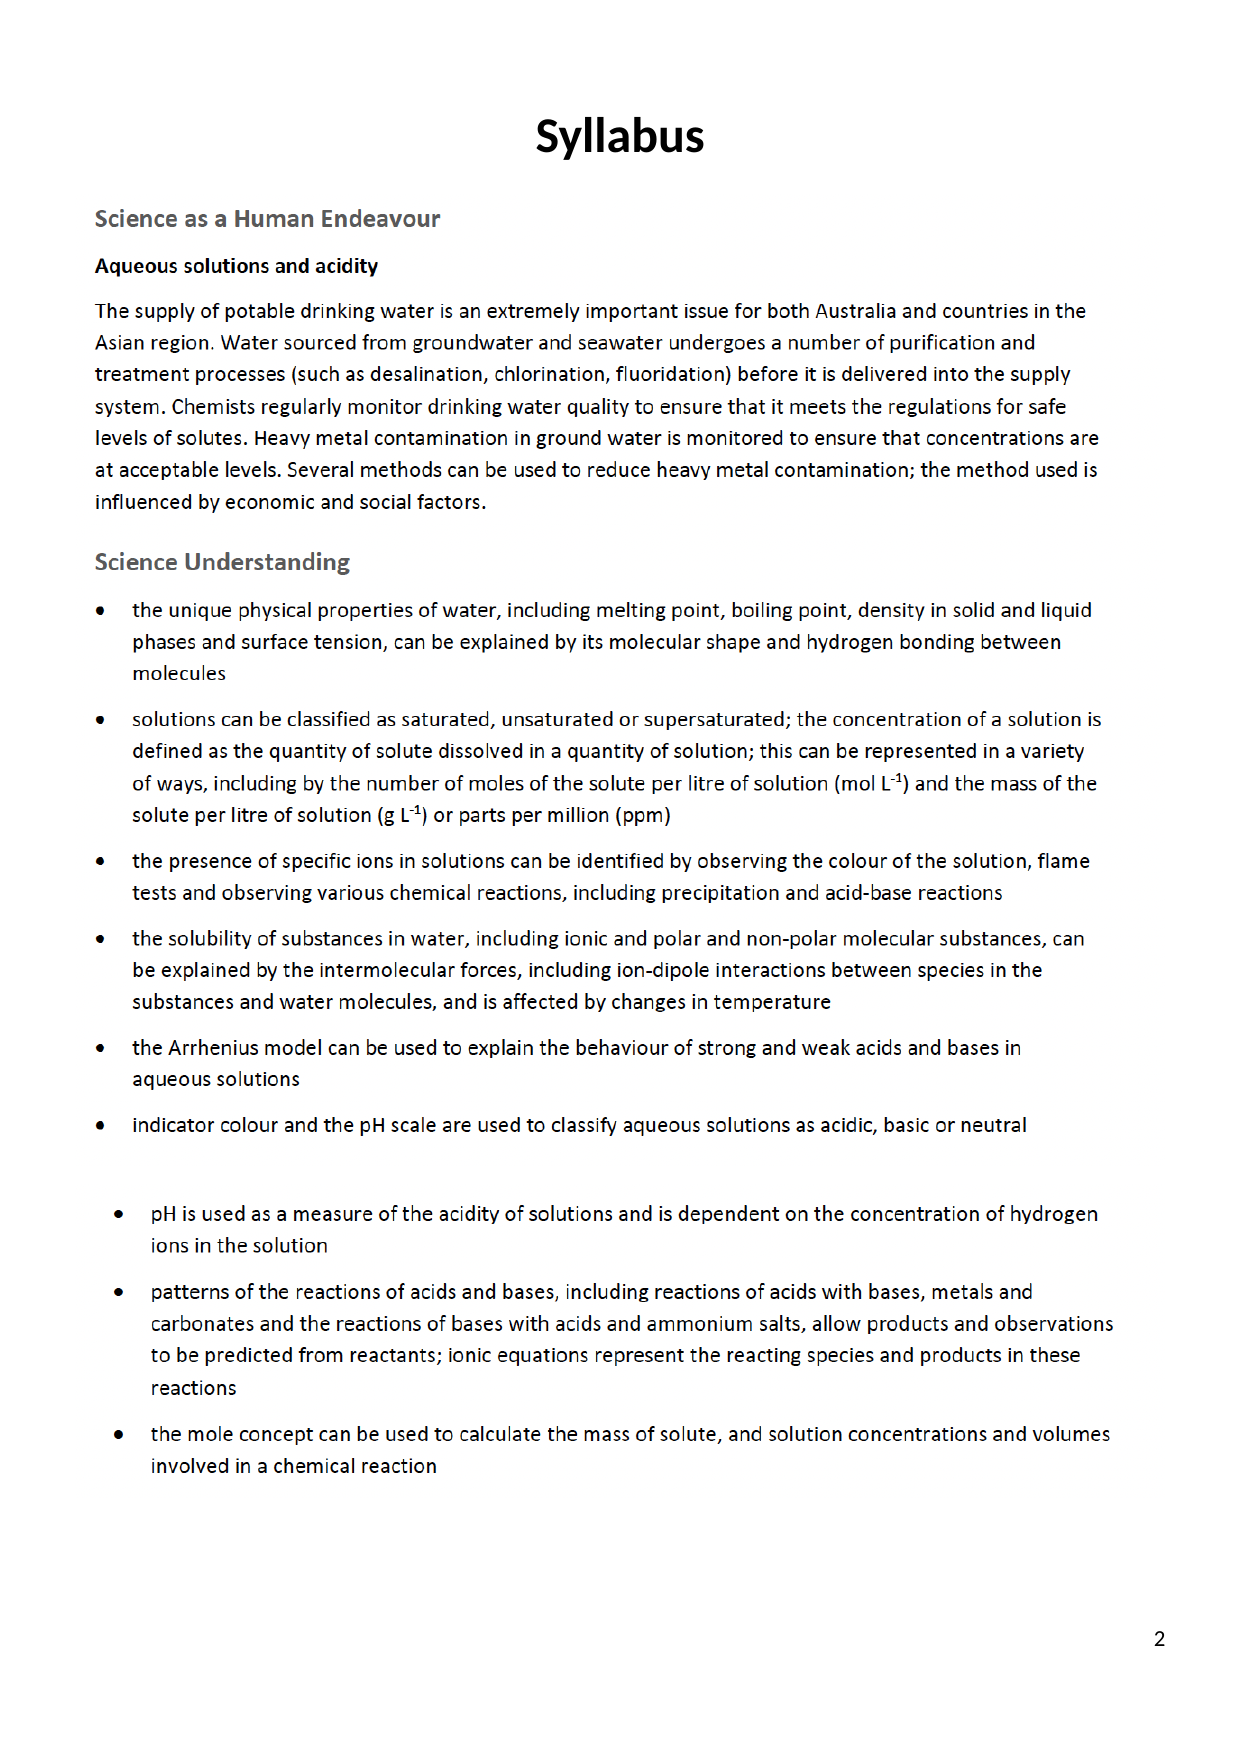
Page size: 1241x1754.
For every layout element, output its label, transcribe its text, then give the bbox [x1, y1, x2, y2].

picture [75, 194, 1166, 1166]
picture [75, 1184, 1166, 1498]
subtitle Syllabus [75, 104, 1165, 165]
